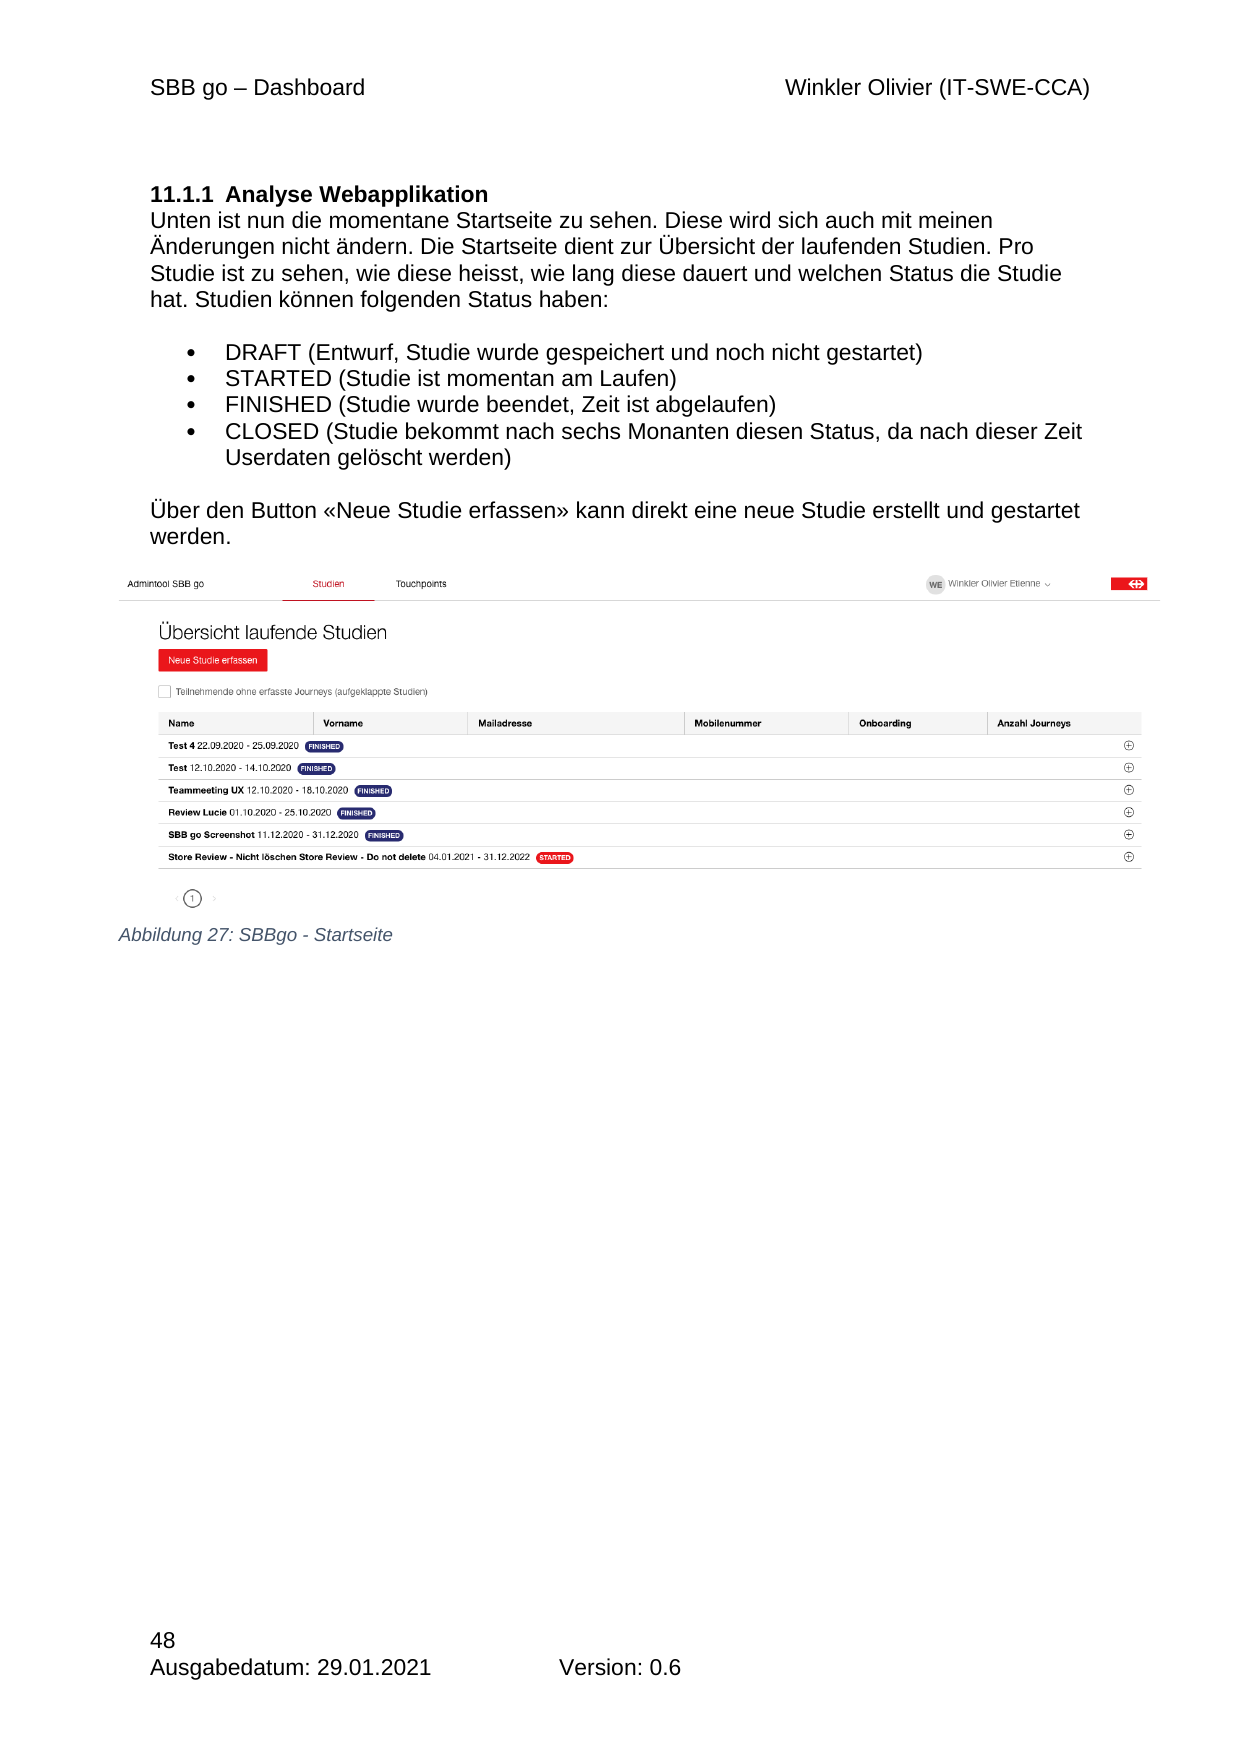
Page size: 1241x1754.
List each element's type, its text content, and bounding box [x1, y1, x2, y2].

text Unten ist nun die momentane Startseite zu sehen. Diese wird sich auch mit meinen Änderungen nicht ändern. Die Startseite dient zur Übersicht der laufenden Studien. Pro Studie ist zu sehen, wie diese heisst, wie lang diese dauert und welchen Status die Studie hat. Studien können folgenden Status haben: [150, 207, 1090, 312]
picture [118, 572, 1160, 912]
list FINISHED (Studie wurde beendet, Zeit ist abgelaufen) [187, 391, 1090, 418]
text Über den Button «Neue Studie erfassen» kann direkt eine neue Studie erstellt und gestartet werden. [150, 497, 1090, 549]
list CLOSED (Studie bekommt nach sechs Monanten diesen Status, da nach dieser Zeit Userdaten gelöscht werden) [187, 418, 1090, 470]
subtitle Analyse Webapplikation [150, 181, 1090, 207]
list DRAFT (Entwurf, Studie wurde gespeichert und noch nicht gestartet) [187, 339, 1090, 365]
list STARTED (Studie ist momentan am Laufen) [187, 365, 1090, 391]
